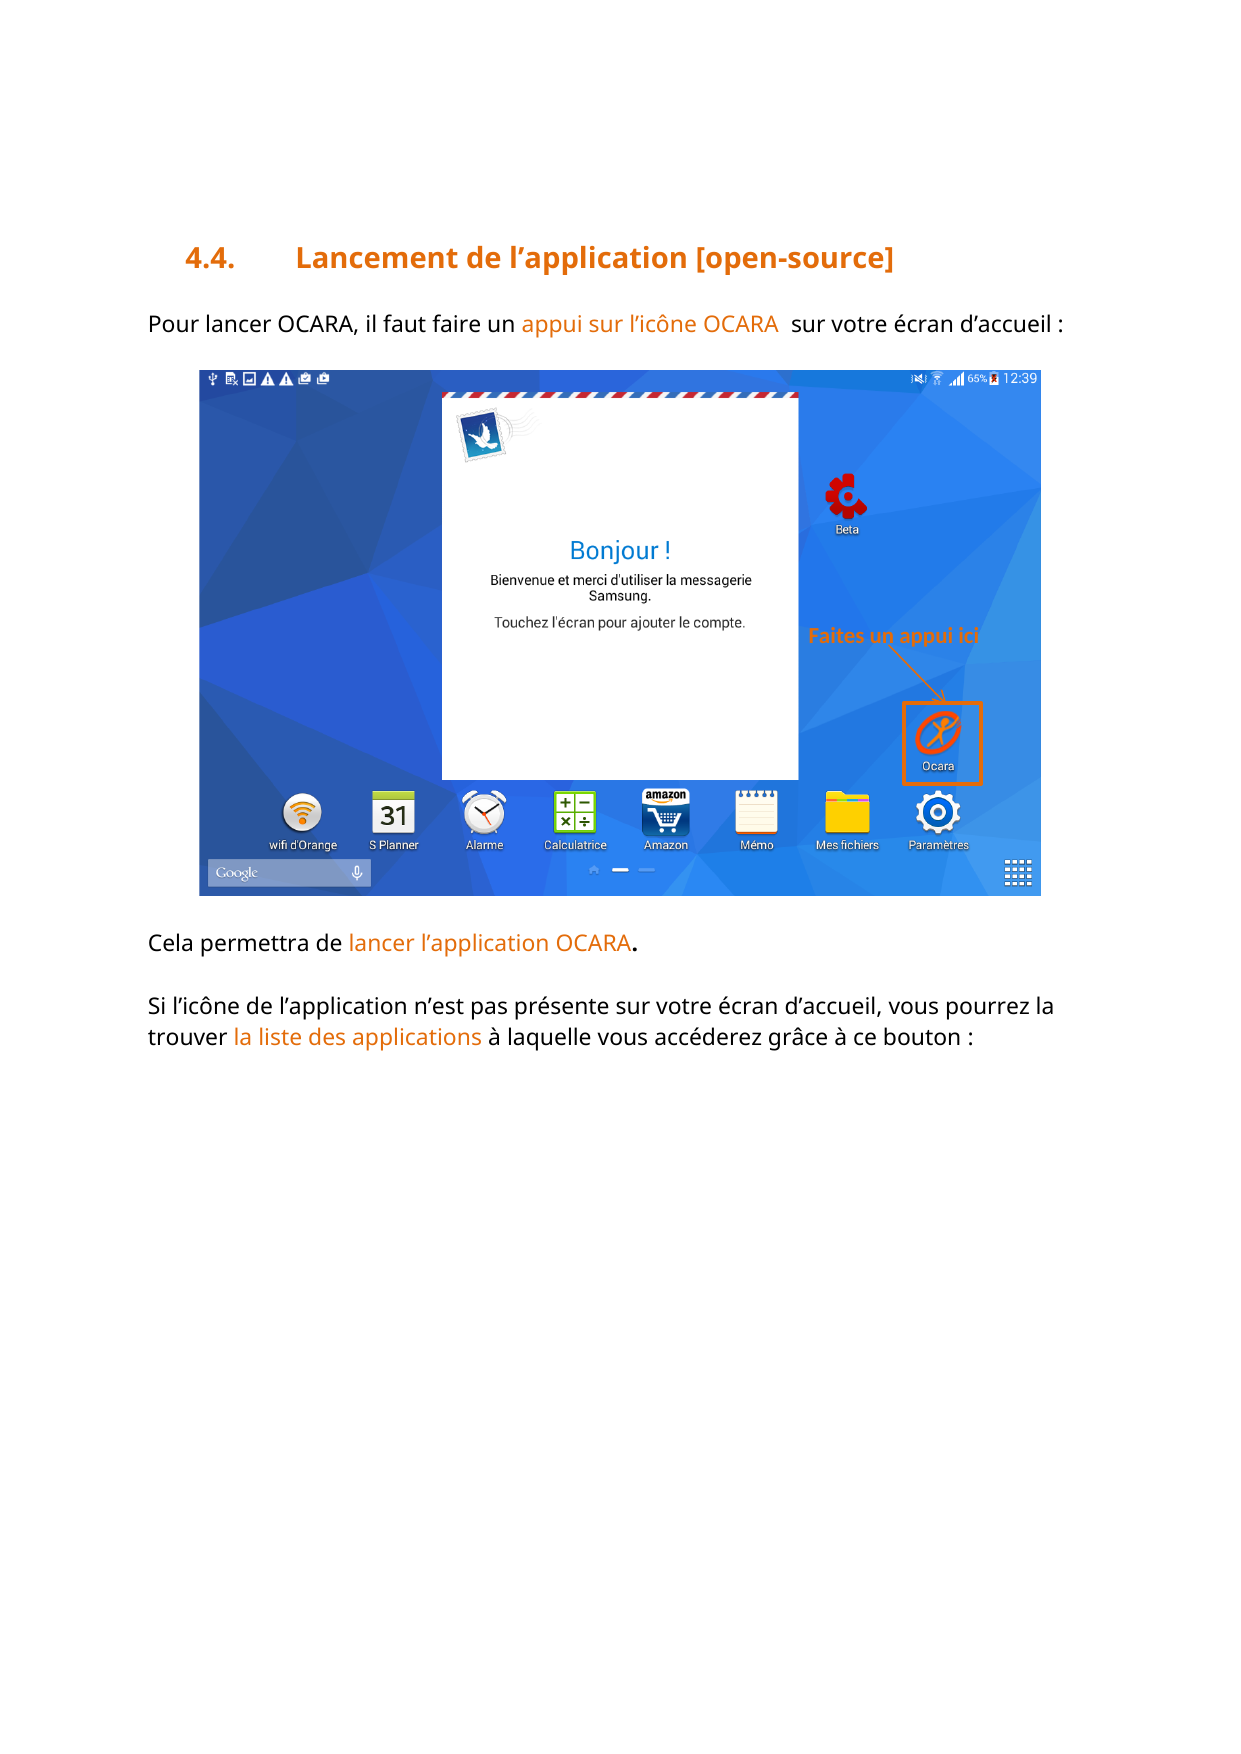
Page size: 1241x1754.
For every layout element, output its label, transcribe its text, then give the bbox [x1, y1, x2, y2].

list Lancement de l’application [open-source] [185, 237, 1093, 277]
text Cela permettra de lancer l’application OCARA. [148, 927, 1093, 958]
picture [199, 370, 1041, 896]
text Si l’icône de l’application n’est pas présente sur votre écran d’accueil, vous pourrez la trouver la liste des applications à laquelle vous accéderez grâce à ce bouton : [148, 990, 1093, 1052]
text Pour lancer OCARA, il faut faire un appui sur l’icône OCARA sur votre écran d’accueil : [148, 308, 1093, 339]
